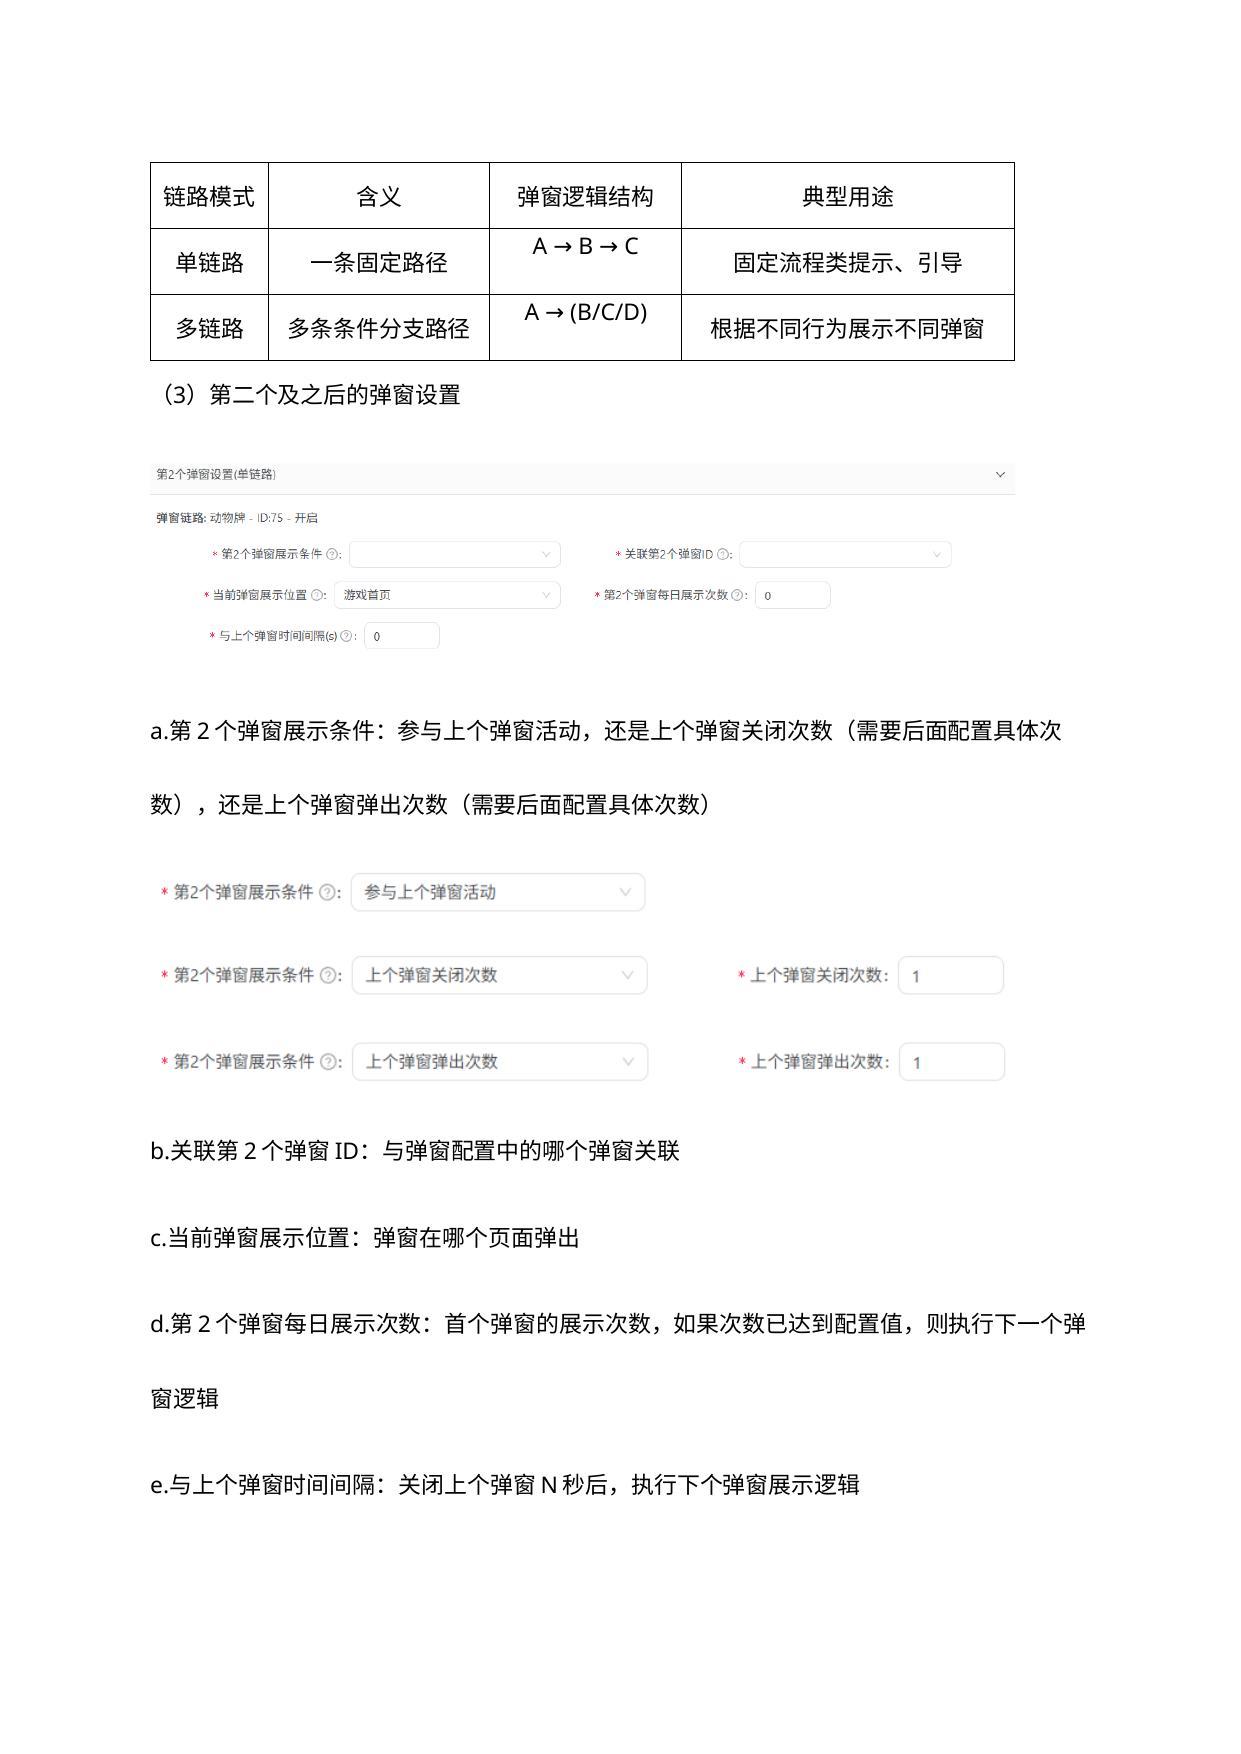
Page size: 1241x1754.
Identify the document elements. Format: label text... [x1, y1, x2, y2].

text （3）第二个及之后的弹窗设置 [150, 361, 1090, 426]
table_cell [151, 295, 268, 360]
text c.当前弹窗展示位置：弹窗在哪个页面弹出 [150, 1204, 1090, 1269]
text b.关联第2个弹窗ID：与弹窗配置中的哪个弹窗关联 [150, 1117, 1090, 1182]
text e.与上个弹窗时间间隔：关闭上个弹窗N秒后，执行下个弹窗展示逻辑 [150, 1452, 1090, 1517]
text d.第2个弹窗每日展示次数：首个弹窗的展示次数，如果次数已达到配置值，则执行下一个弹窗逻辑 [150, 1290, 1090, 1430]
picture [150, 861, 655, 920]
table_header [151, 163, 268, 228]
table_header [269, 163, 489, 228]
text a.第2个弹窗展示条件：参与上个弹窗活动，还是上个弹窗关闭次数（需要后面配置具体次数），还是上个弹窗弹出次数（需要后面配置具体次数） [150, 697, 1090, 836]
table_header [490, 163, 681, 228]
picture [150, 950, 1016, 1003]
picture [150, 1039, 1016, 1087]
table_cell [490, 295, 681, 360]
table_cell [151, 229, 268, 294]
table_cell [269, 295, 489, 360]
picture [150, 463, 1016, 660]
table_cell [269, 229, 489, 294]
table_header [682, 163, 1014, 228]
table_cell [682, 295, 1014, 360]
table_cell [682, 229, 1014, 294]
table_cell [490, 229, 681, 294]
